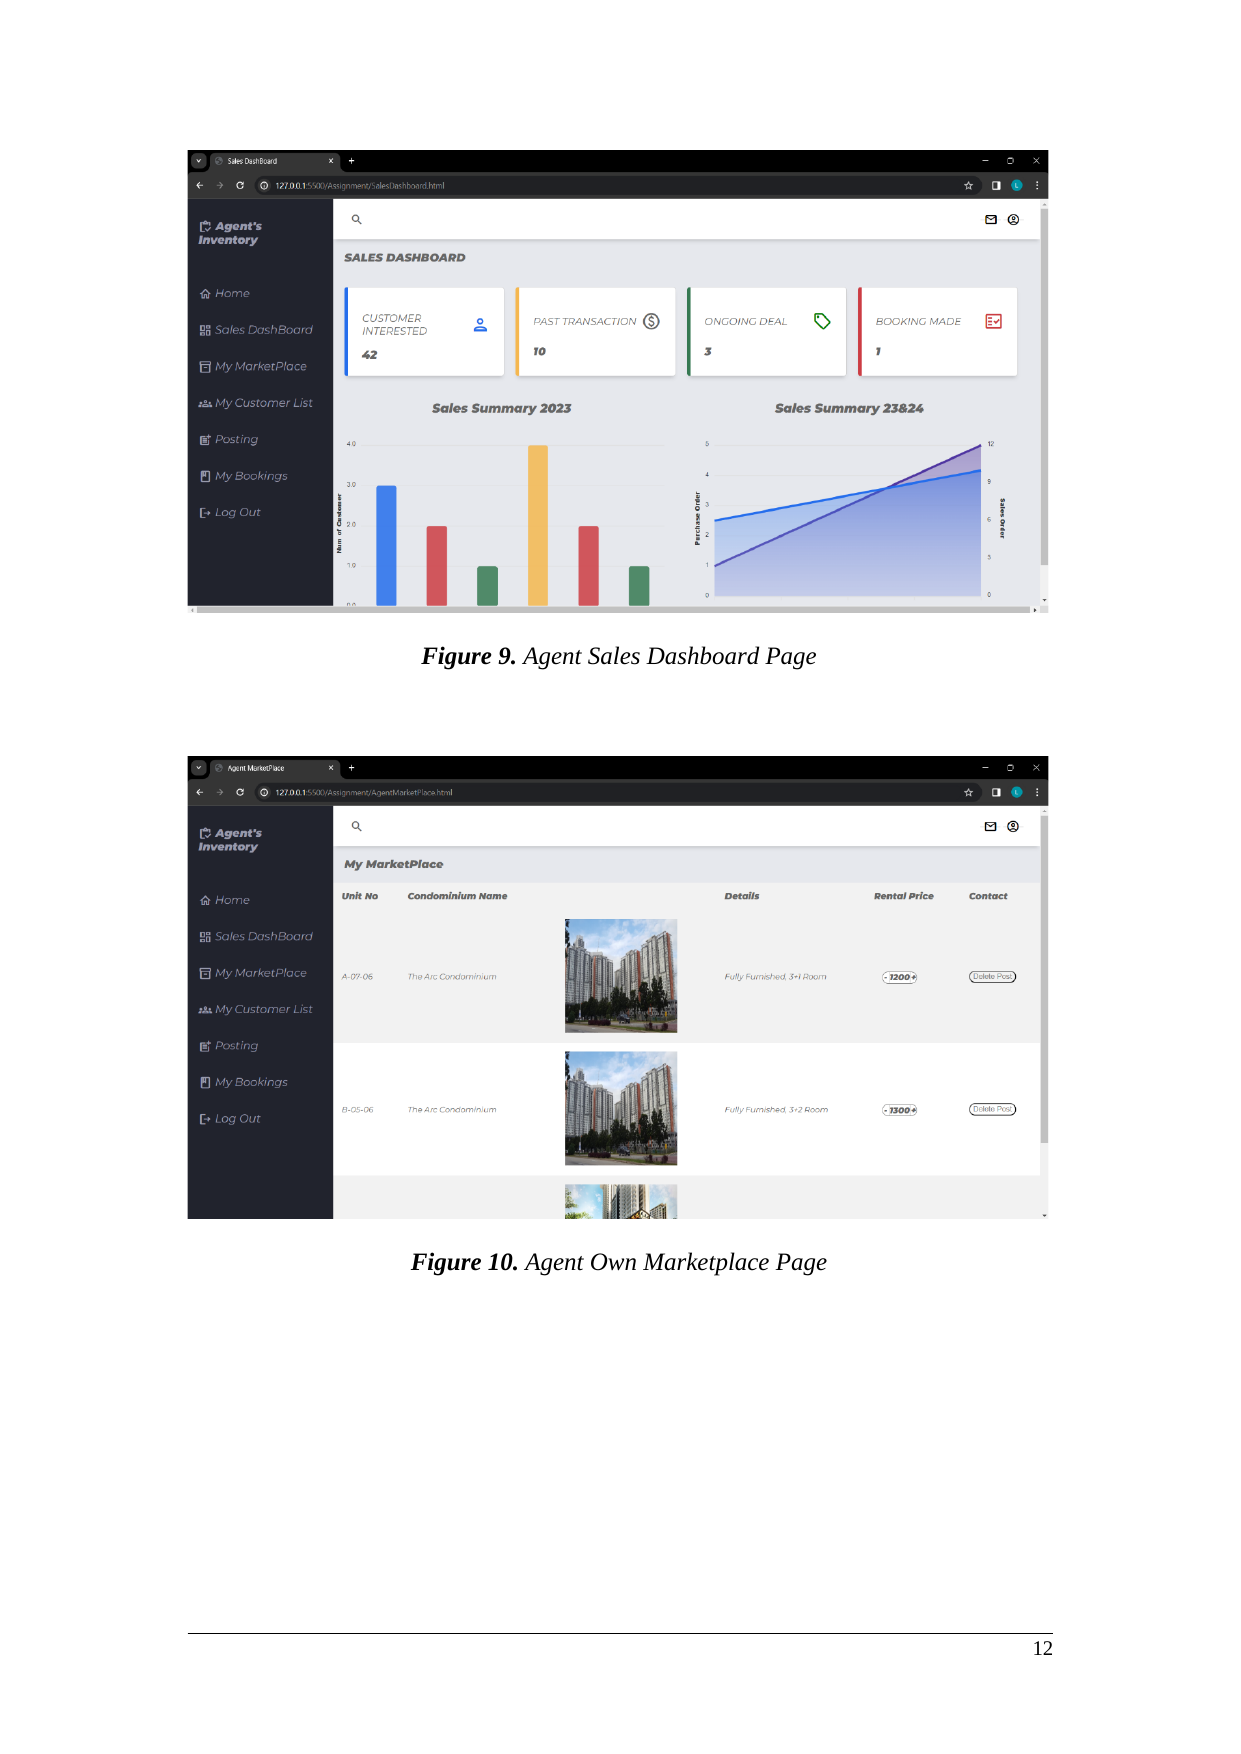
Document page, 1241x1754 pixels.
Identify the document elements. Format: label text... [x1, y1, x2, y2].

picture [187, 756, 1049, 1219]
text Figure 10. Agent Own Marketplace Page [187, 1247, 1053, 1276]
picture [187, 150, 1049, 613]
text Figure 9. Agent Sales Dashboard Page [187, 641, 1053, 670]
